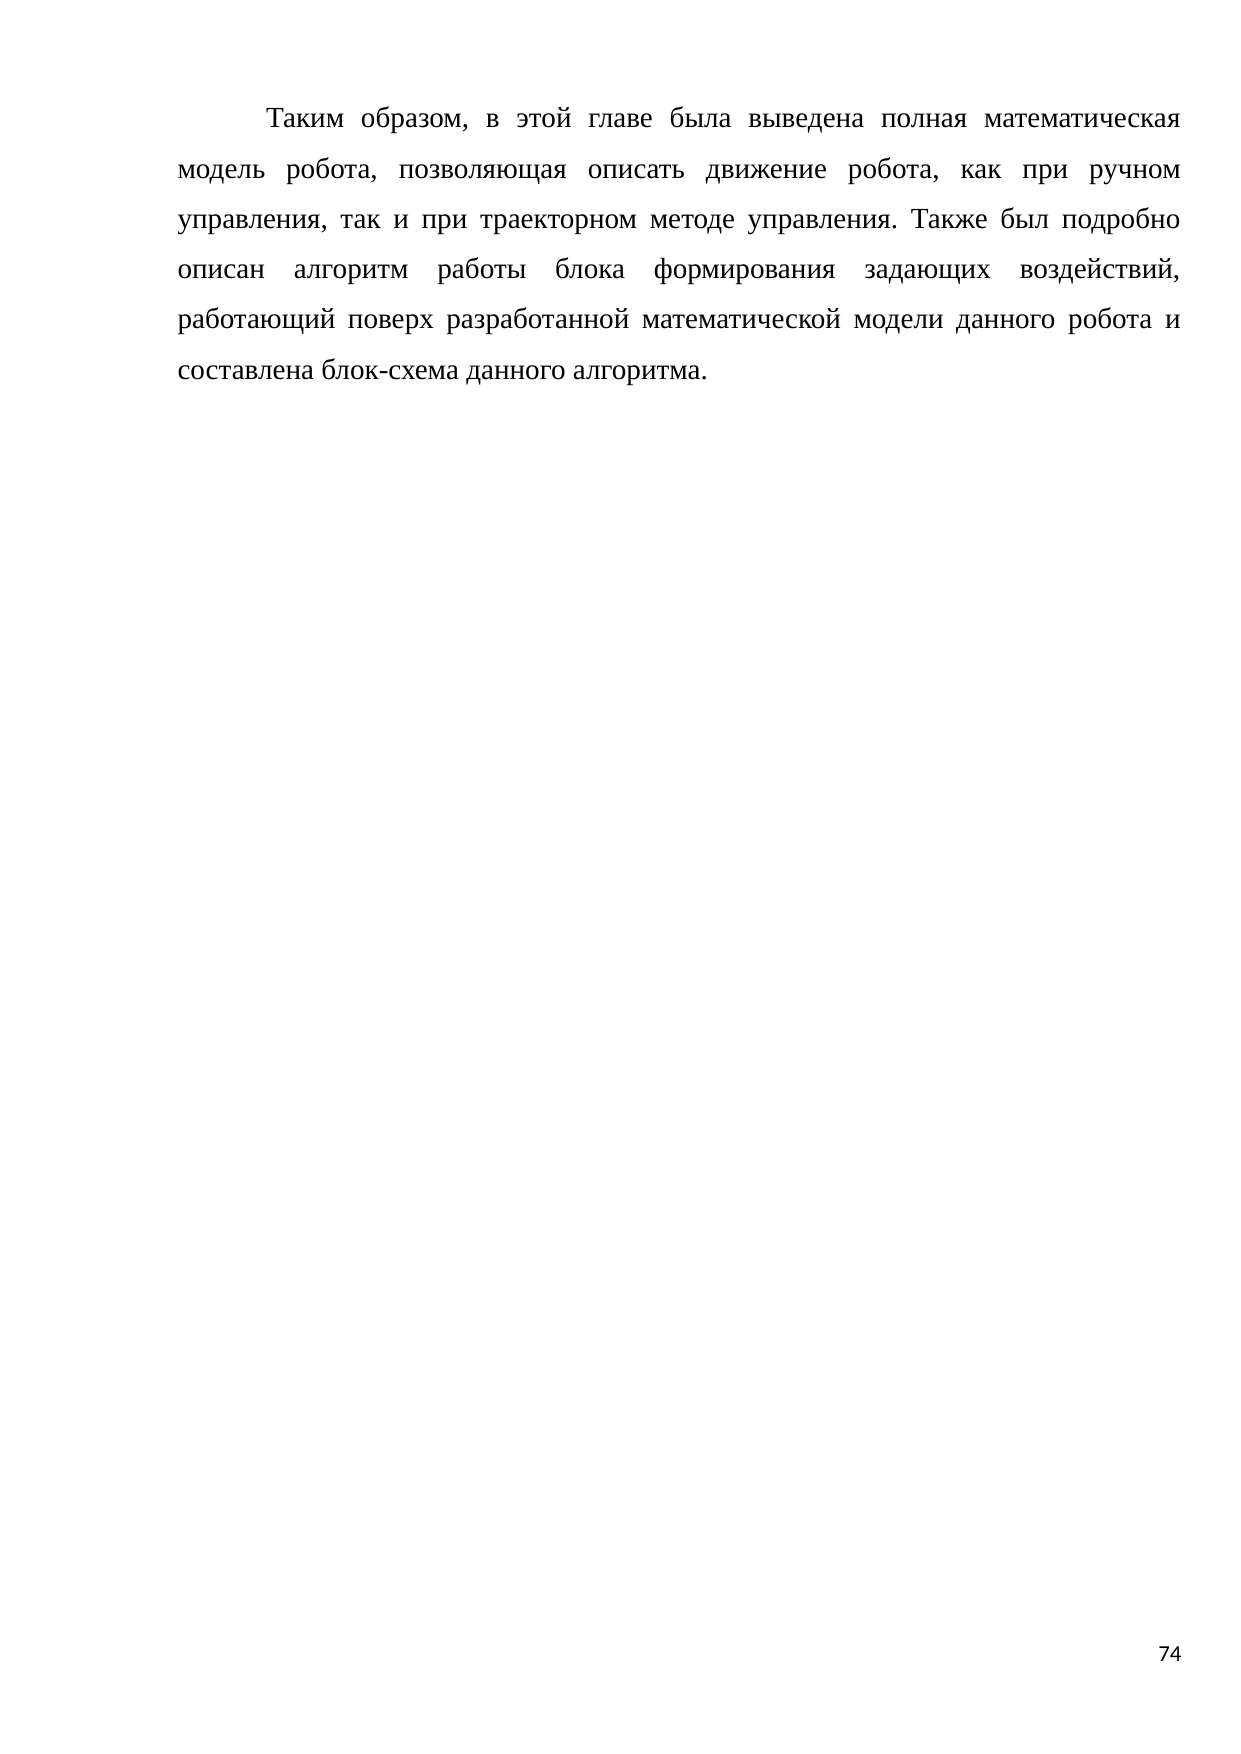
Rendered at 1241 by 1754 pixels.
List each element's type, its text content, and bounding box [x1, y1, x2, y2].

text Таким образом, в этой главе была выведена полная математическая модель робота, позволяющая описать движение робота, как при ручном управления, так и при траекторном методе управления. Также был подробно описан алгоритм работы блока формирования задающих воздействий, работающий поверх разработанной математической модели данного робота и составлена блок-схема данного алгоритма. [177, 100, 1181, 386]
